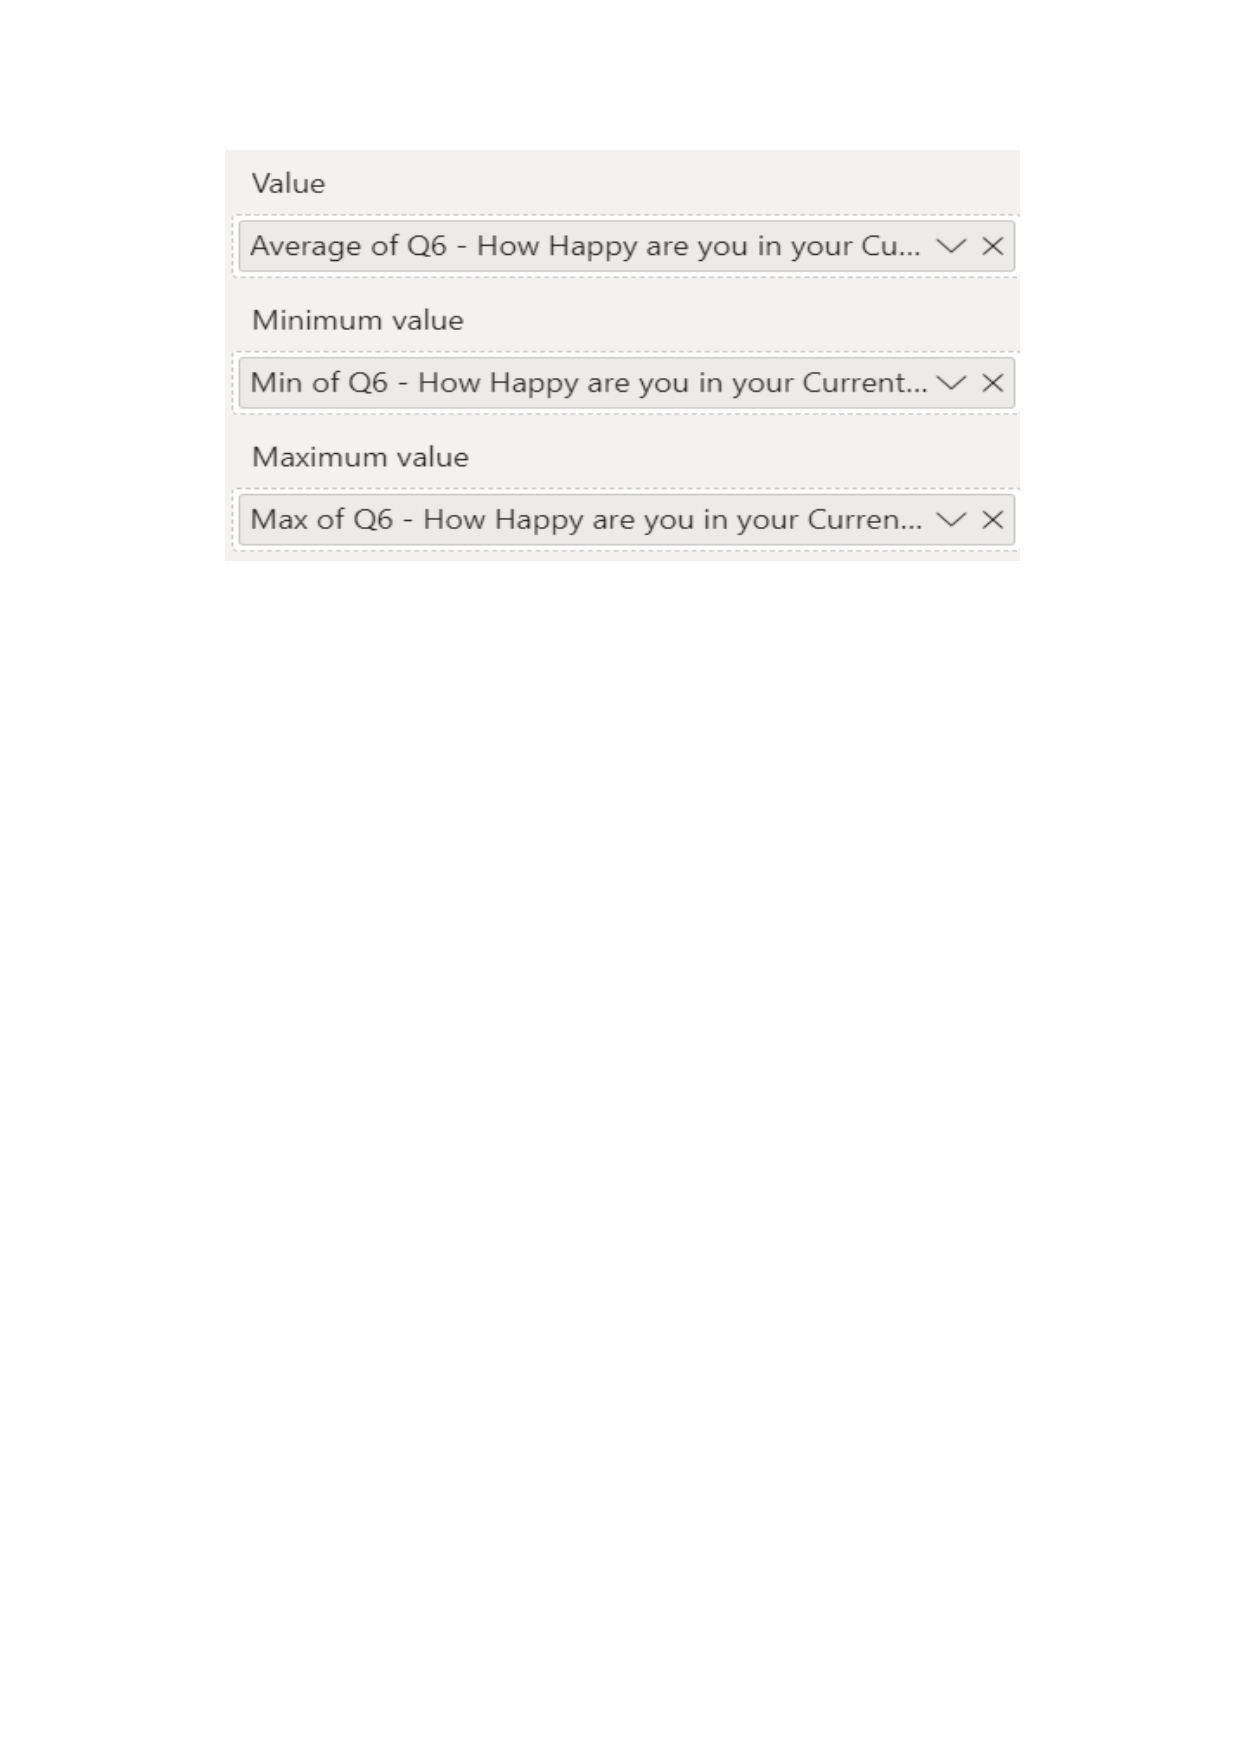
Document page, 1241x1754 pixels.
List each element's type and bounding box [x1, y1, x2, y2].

picture [225, 150, 1021, 561]
